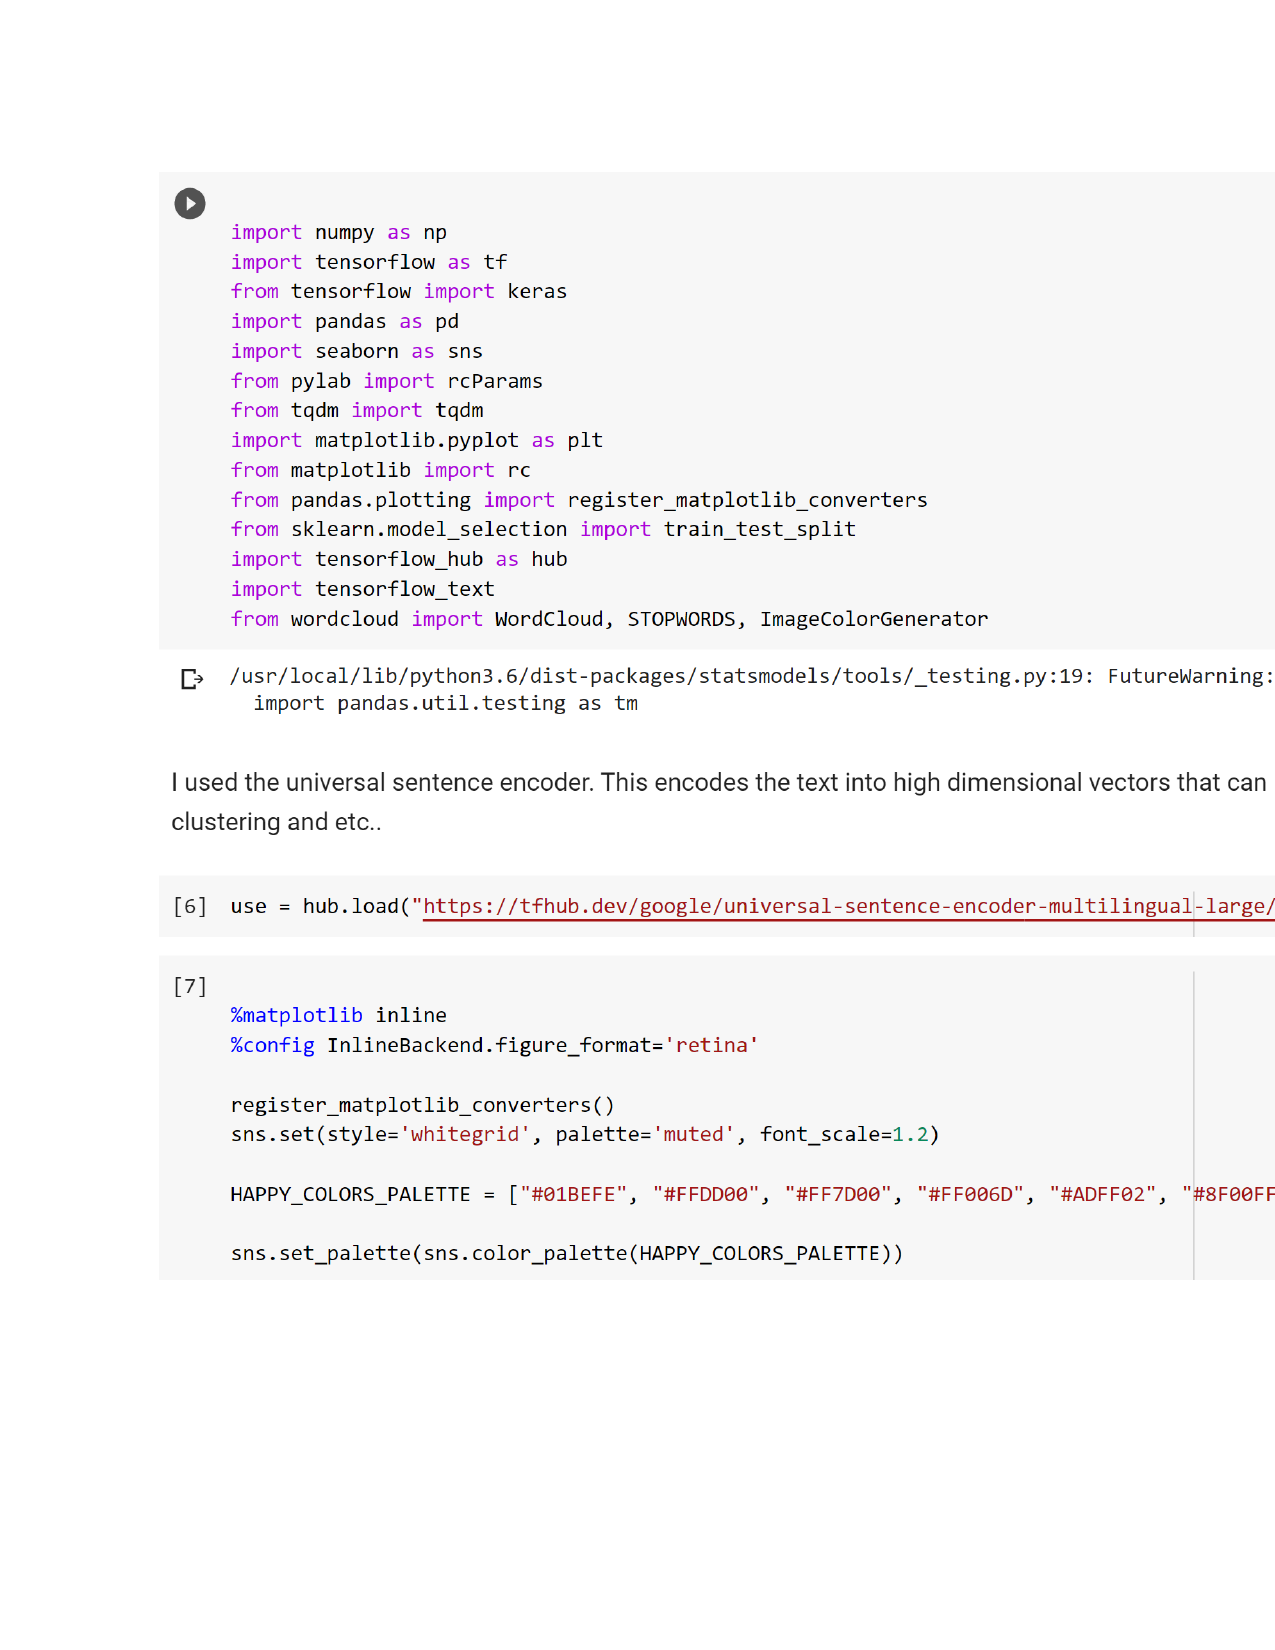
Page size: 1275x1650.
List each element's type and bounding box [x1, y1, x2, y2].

picture [150, 150, 1275, 1280]
